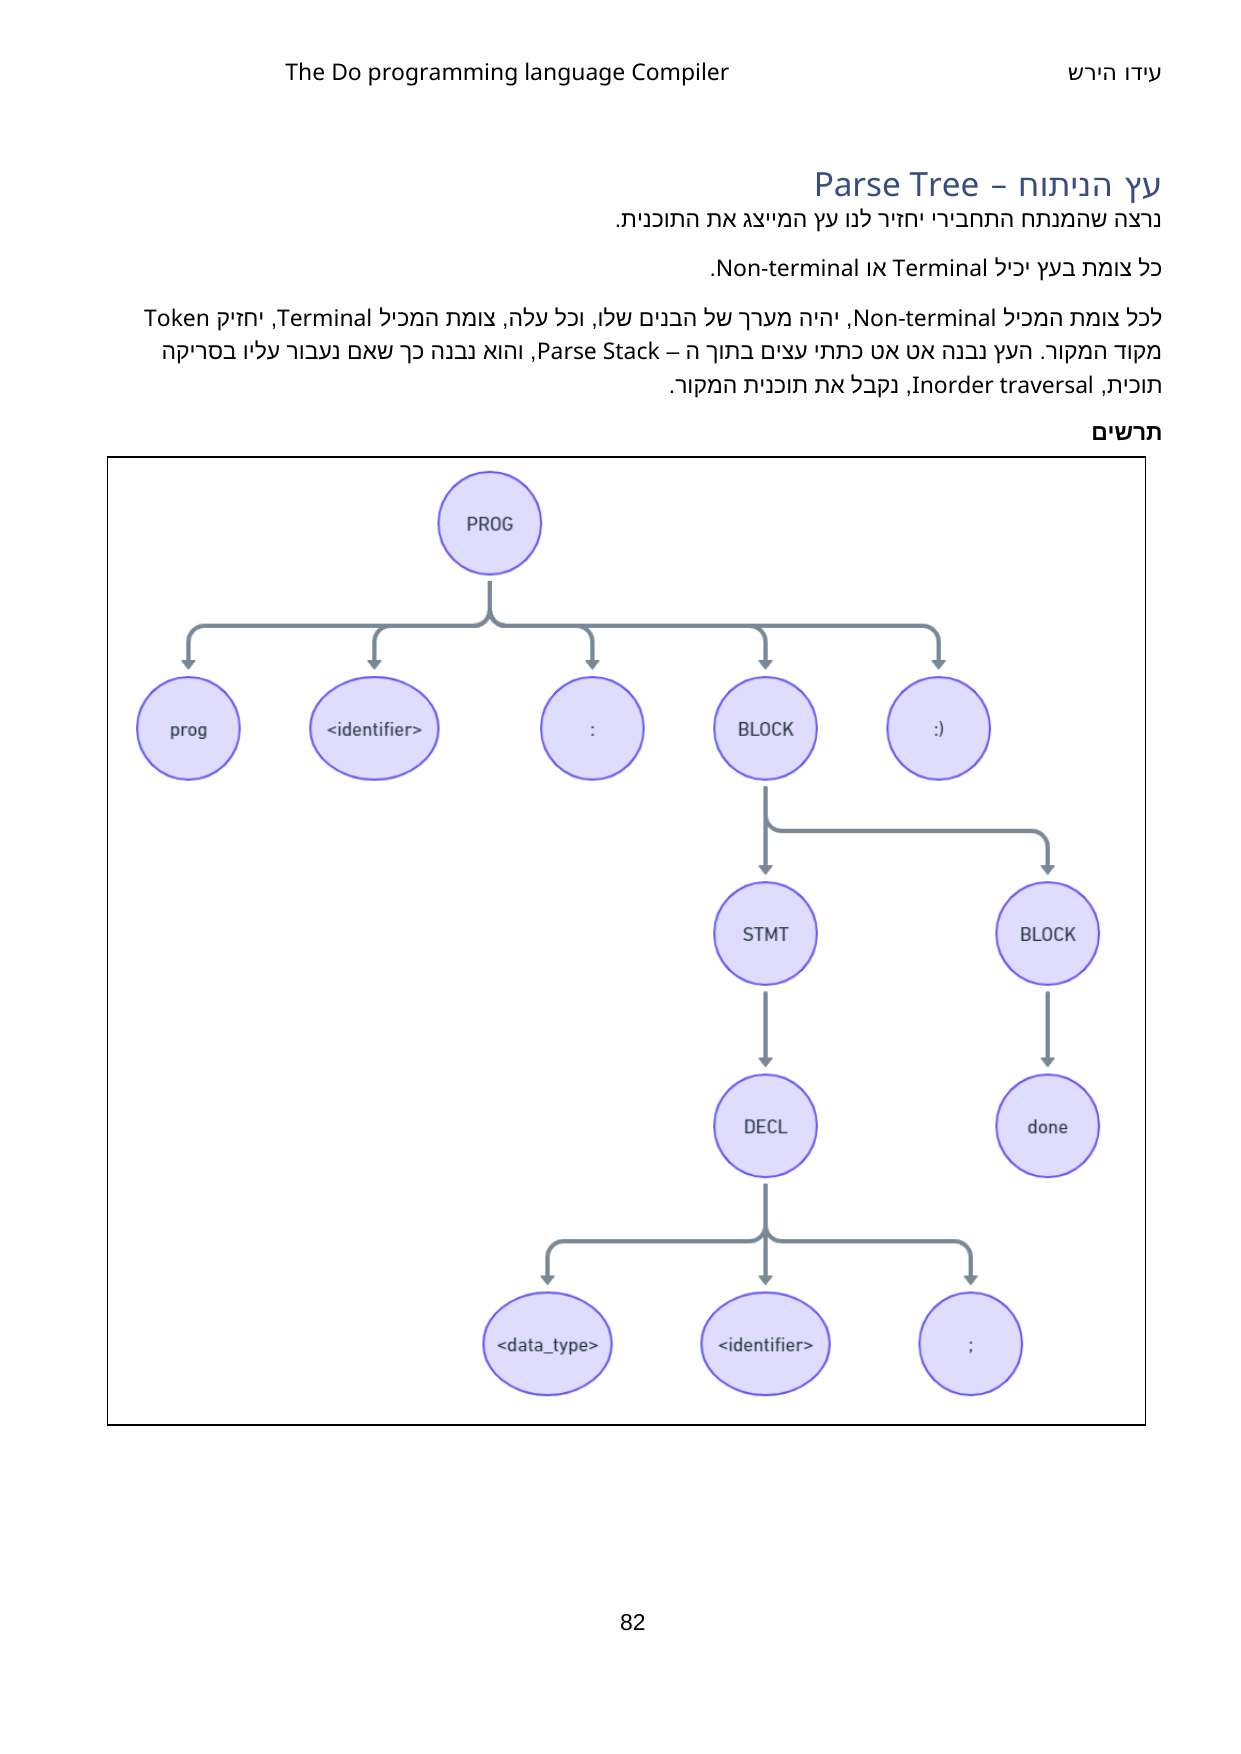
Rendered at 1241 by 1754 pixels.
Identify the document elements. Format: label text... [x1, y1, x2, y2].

text כל צומת בעץ יכיל Terminal או Non-terminal. [103, 251, 1162, 283]
picture [108, 458, 1145, 1424]
text לכל צומת המכיל Non-terminal, יהיה מערך של הבנים שלו, וכל עלה, צומת המכיל Terminal, יחזיק Token מקוד המקור. העץ נבנה אט אט כתתי עצים בתוך ה – Parse Stack, והוא נבנה כך שאם נעבור עליו בסריקה תוכית, Inorder traversal, נקבל את תוכנית המקור. [103, 302, 1162, 400]
text נרצה שהמנתח התחבירי יחזיר לנו עץ המייצג את התוכנית. [103, 206, 1162, 233]
subtitle עץ הניתוח – Parse Tree [103, 161, 1162, 206]
text תרשים [103, 419, 1162, 445]
